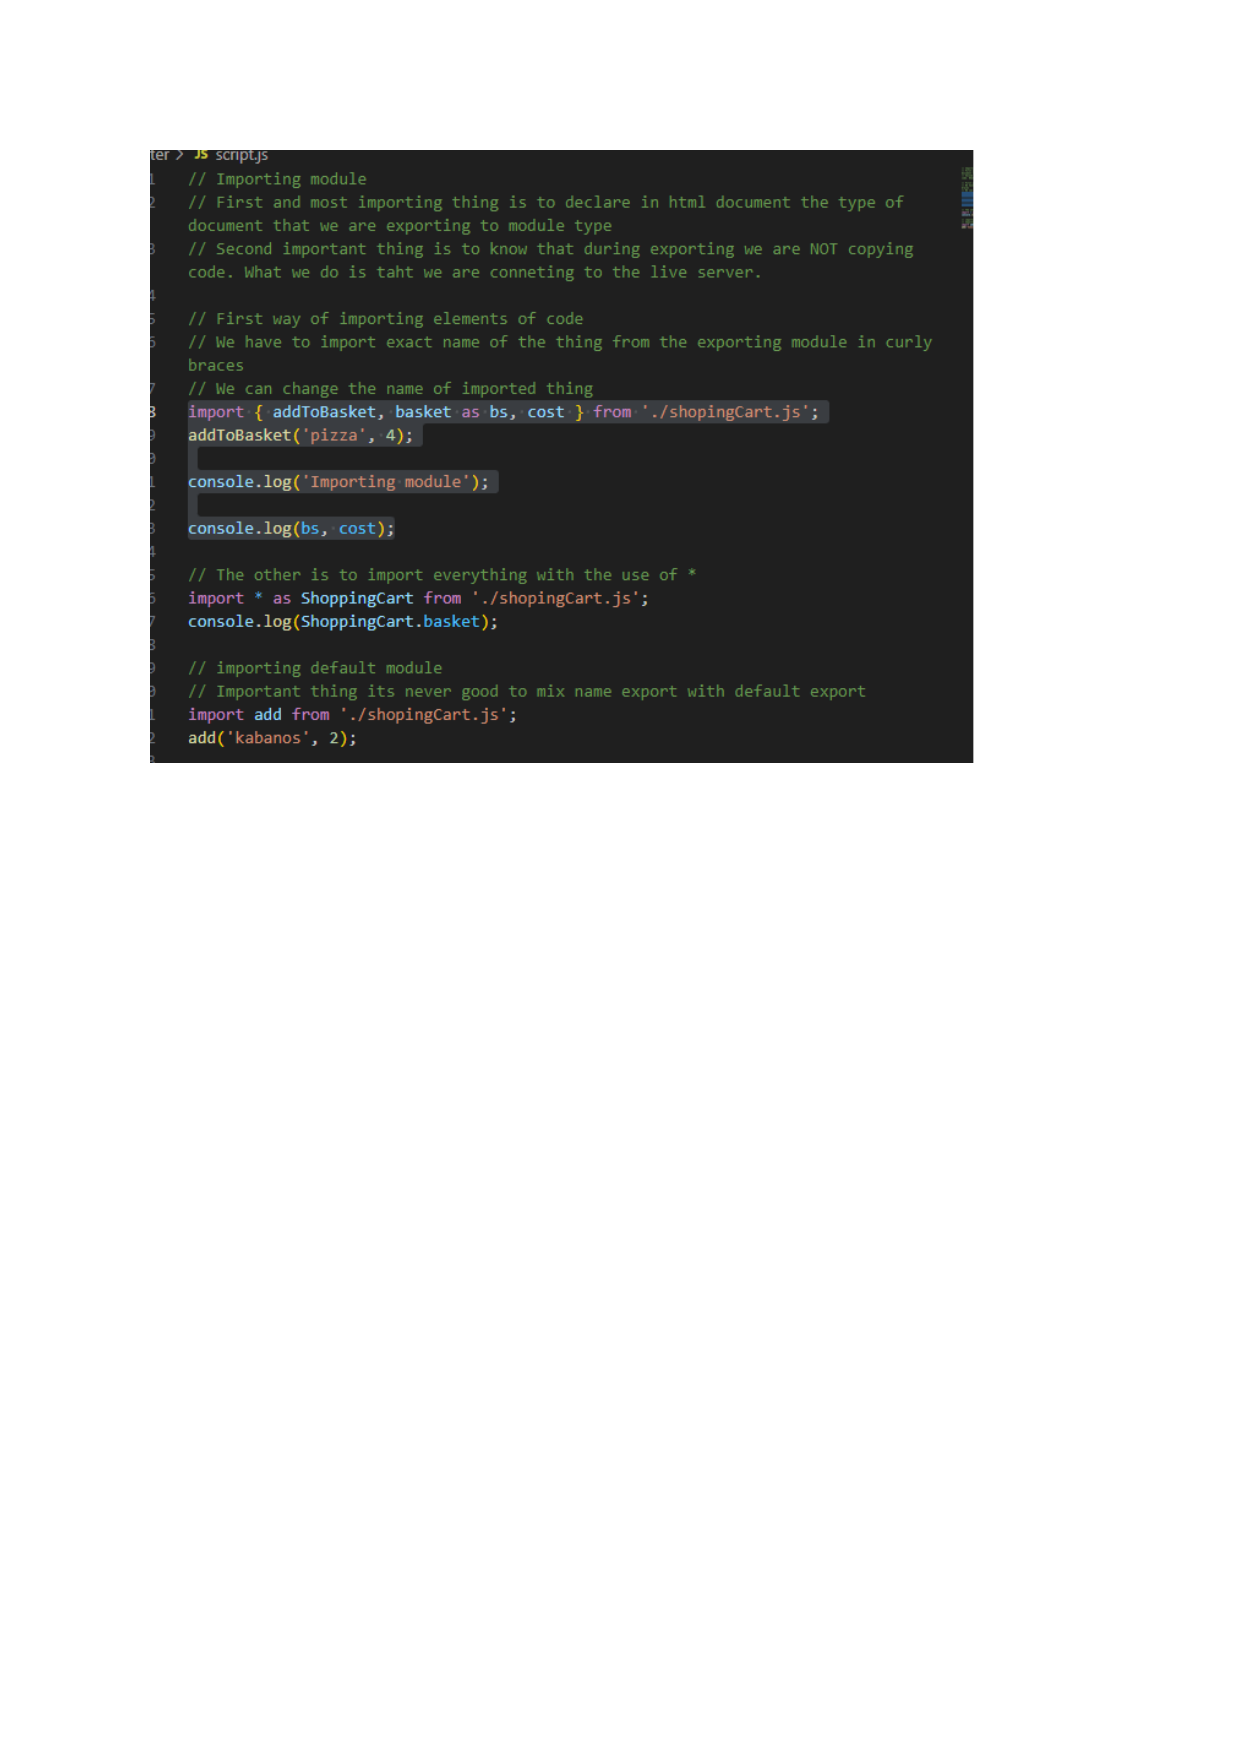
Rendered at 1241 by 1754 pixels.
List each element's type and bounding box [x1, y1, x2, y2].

picture [150, 150, 974, 763]
